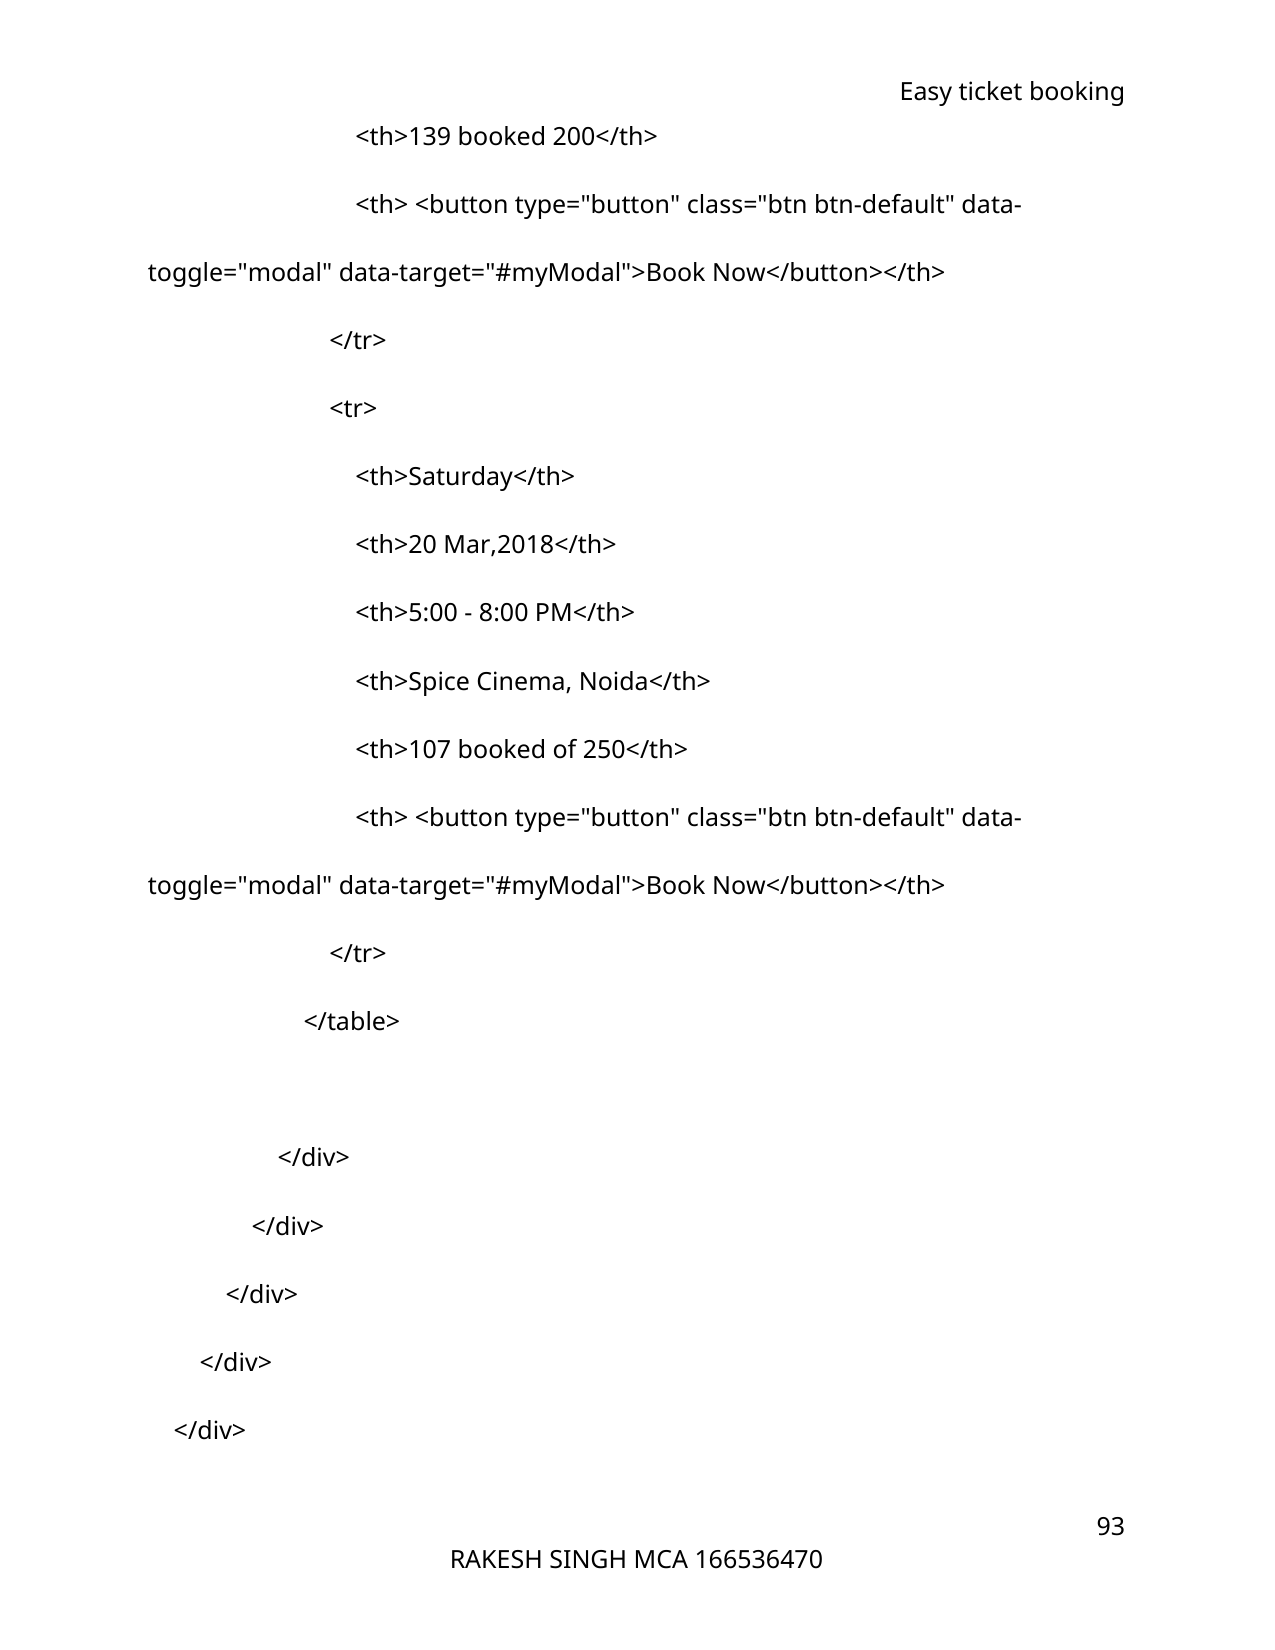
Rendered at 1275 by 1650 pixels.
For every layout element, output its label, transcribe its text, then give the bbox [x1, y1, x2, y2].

text <th>20 Mar,2018</th> [148, 527, 1125, 561]
text </div> [148, 1412, 1125, 1447]
text </div> [148, 1140, 1125, 1174]
text </tr> [148, 936, 1125, 970]
text <tr> [148, 391, 1125, 425]
text </tr> [148, 322, 1125, 357]
text </table> [148, 1004, 1125, 1038]
text <th>Spice Cinema, Noida</th> [148, 663, 1125, 697]
text </div> [148, 1276, 1125, 1310]
text </div> [148, 1208, 1125, 1242]
text <th> <button type="button" class="btn btn-default" data-toggle="modal" data-target="#myModal">Book Now</button></th> [148, 799, 1125, 902]
text <th>139 booked 200</th> [148, 118, 1125, 152]
text <th>Saturday</th> [148, 459, 1125, 493]
text <th> <button type="button" class="btn btn-default" data-toggle="modal" data-target="#myModal">Book Now</button></th> [148, 186, 1125, 288]
text <th>5:00 - 8:00 PM</th> [148, 595, 1125, 629]
text <th>107 booked of 250</th> [148, 731, 1125, 765]
text </div> [148, 1344, 1125, 1378]
